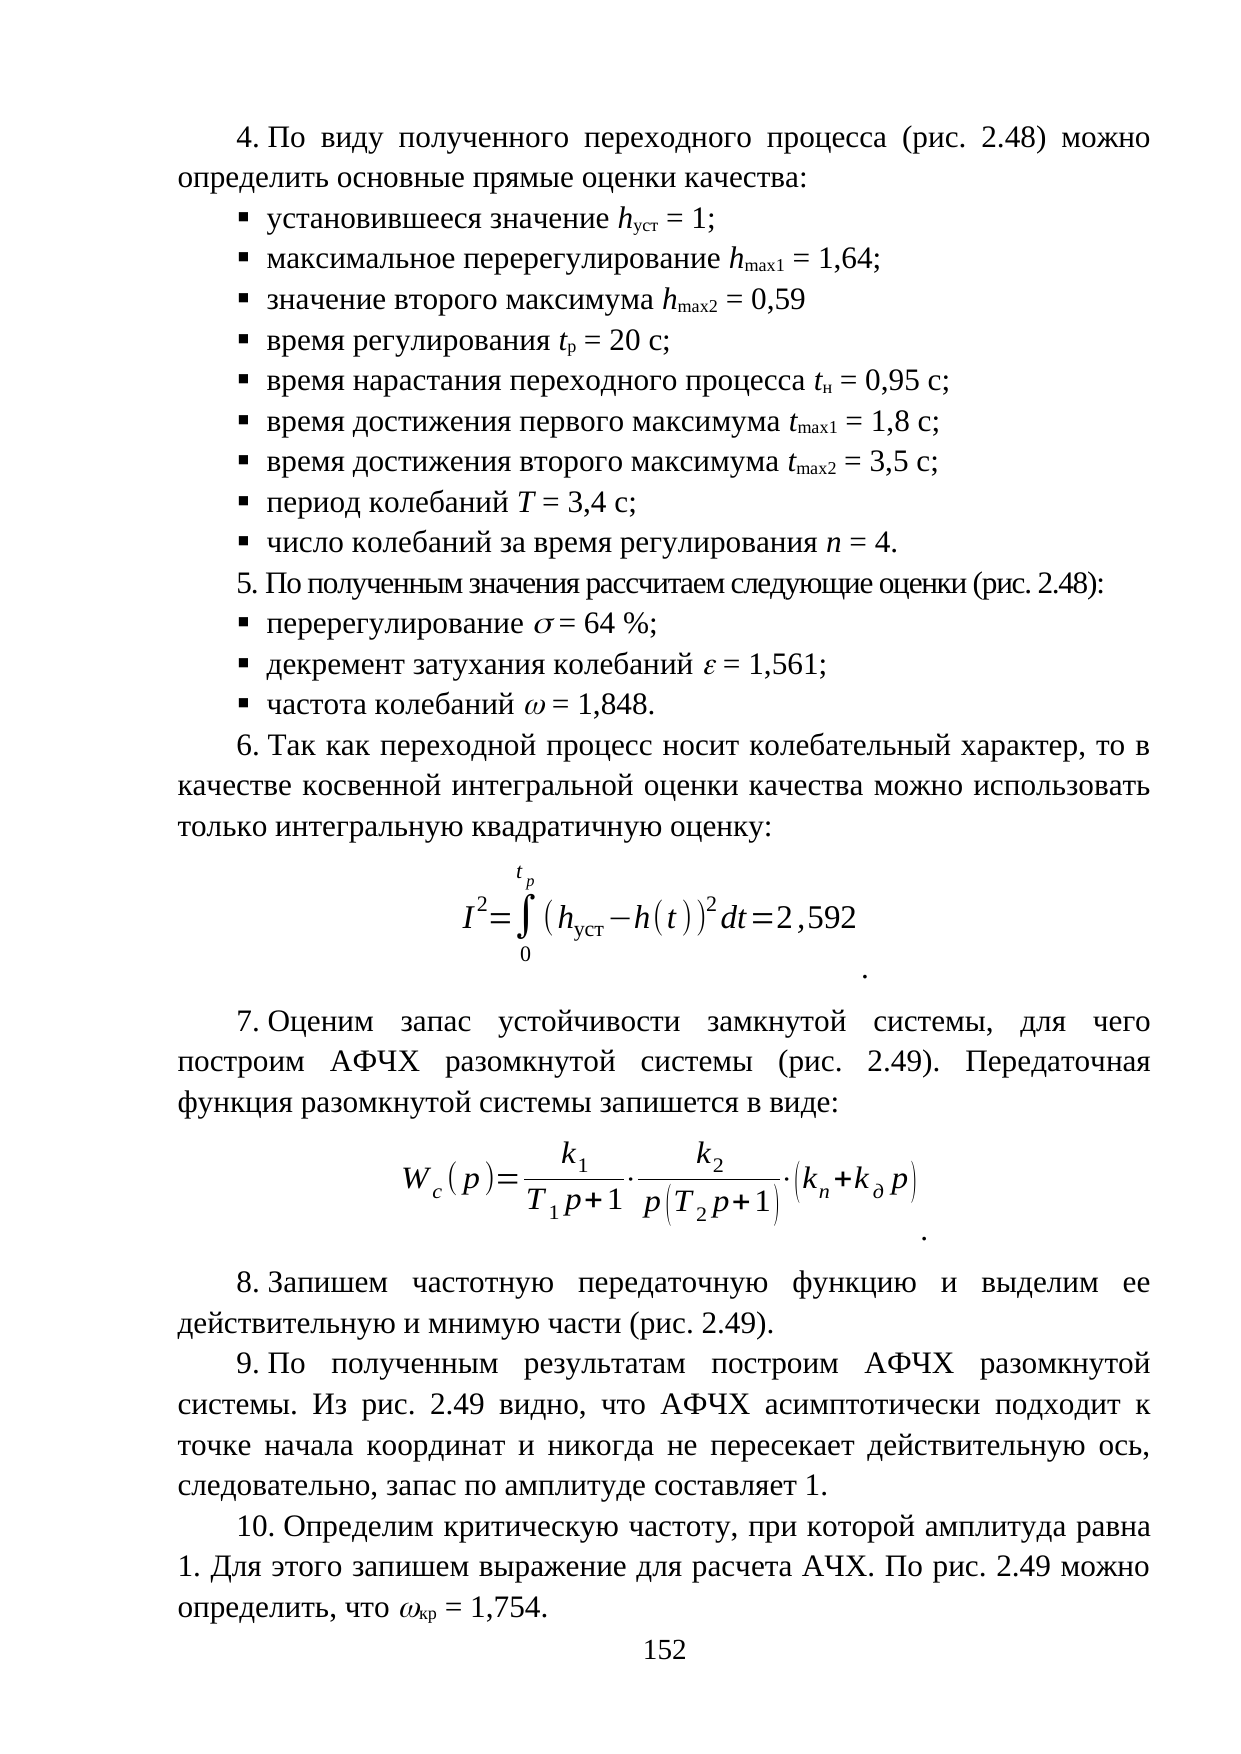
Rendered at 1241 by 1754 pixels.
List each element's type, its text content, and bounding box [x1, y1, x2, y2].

list Оценим запас устойчивости замкнутой системы, для чего построим АФЧХ разомкнутой системы (рис. 2.49). Передаточная функция разомкнутой системы запишется в виде: [177, 1002, 1152, 1119]
list декремент затухания колебаний = 1,561; [177, 645, 1152, 681]
list По полученным значения рассчитаем следующие оценки (рис. 2.48): [177, 564, 1152, 600]
list частота колебаний = 1,848. [177, 685, 1152, 721]
list время регулирования tр = 20 с; [177, 321, 1152, 357]
list период колебаний T = 3,4 с; [177, 483, 1152, 519]
list По виду полученного переходного процесса (рис. 2.48) можно определить основные прямые оценки качества: [177, 118, 1152, 194]
list значение второго максимума hmax2 = 0,59 [177, 280, 1152, 316]
list По полученным результатам построим АФЧХ разомкнутой системы. Из рис. 2.49 видно, что АФЧХ асимптотически подходит к точке начала координат и никогда не пересекает действительную ось, следовательно, запас по амплитуде составляет 1. [177, 1345, 1152, 1502]
list установившееся значение hуст = 1; [177, 199, 1152, 235]
list Запишем частотную передаточную функцию и выделим ее действительную и мнимую части (рис. 2.49). [177, 1264, 1152, 1340]
text . [177, 860, 1152, 985]
list Определим критическую частоту, при которой амплитуда равна 1. Для этого запишем выражение для расчета АЧХ. По рис. 2.49 можно определить, что кр = 1,754. [177, 1507, 1152, 1624]
list время достижения второго максимума tmax2 = 3,5 с; [177, 442, 1152, 478]
list время достижения первого максимума tmax1 = 1,8 с; [177, 402, 1152, 438]
list число колебаний за время регулирования n = 4. [177, 523, 1152, 559]
text . [177, 1136, 1152, 1247]
list перерегулирование = 64 %; [177, 604, 1152, 640]
list максимальное перерегулирование hmax1 = 1,64; [177, 240, 1152, 276]
list время нарастания переходного процесса tн = 0,95 с; [177, 361, 1152, 397]
list Так как переходной процесс носит колебательный характер, то в качестве косвенной интегральной оценки качества можно использовать только интегральную квадратичную оценку: [177, 726, 1152, 843]
